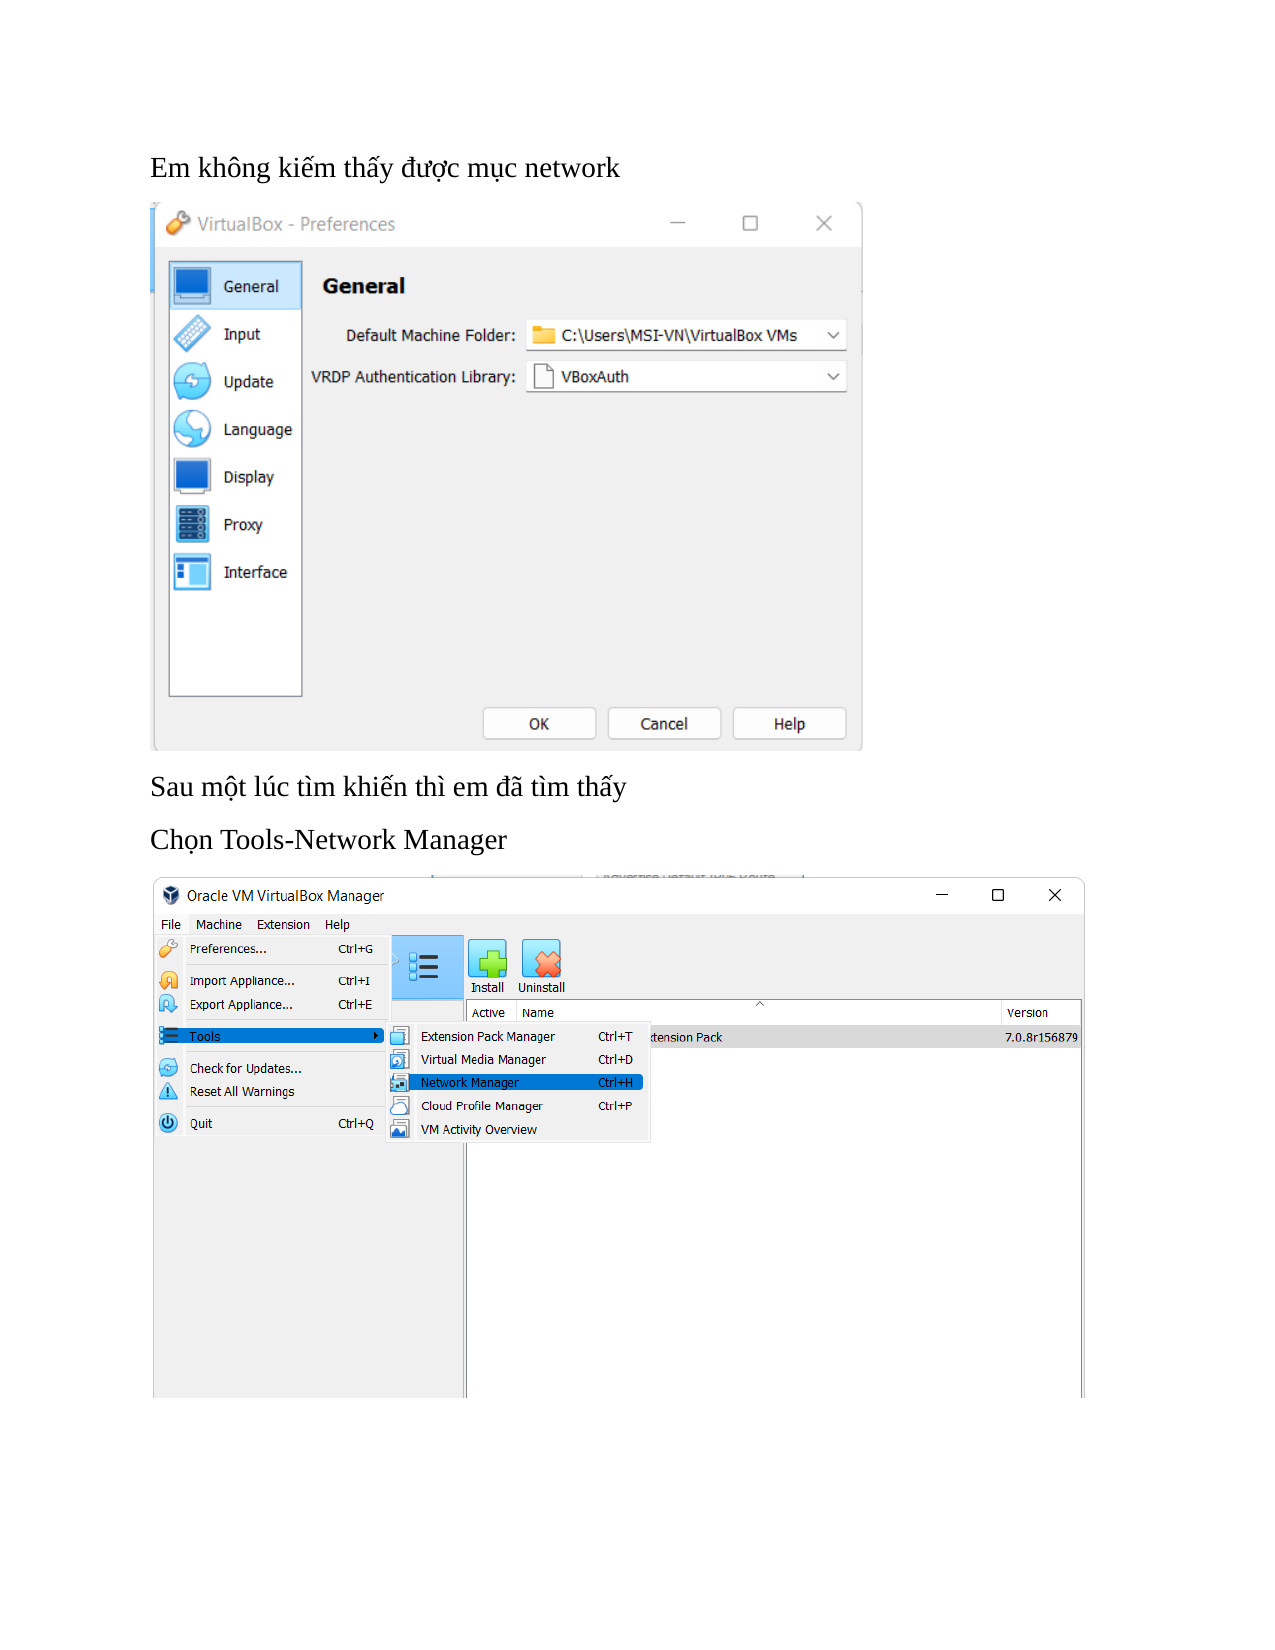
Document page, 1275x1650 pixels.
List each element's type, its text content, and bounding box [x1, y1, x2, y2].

picture [150, 875, 1093, 1398]
text Sau một lúc tìm khiến thì em đã tìm thấy [150, 769, 1125, 803]
text Chọn Tools-Network Manager [150, 822, 1125, 856]
text Em không kiếm thấy được mục network [150, 150, 1125, 183]
picture [150, 202, 863, 751]
